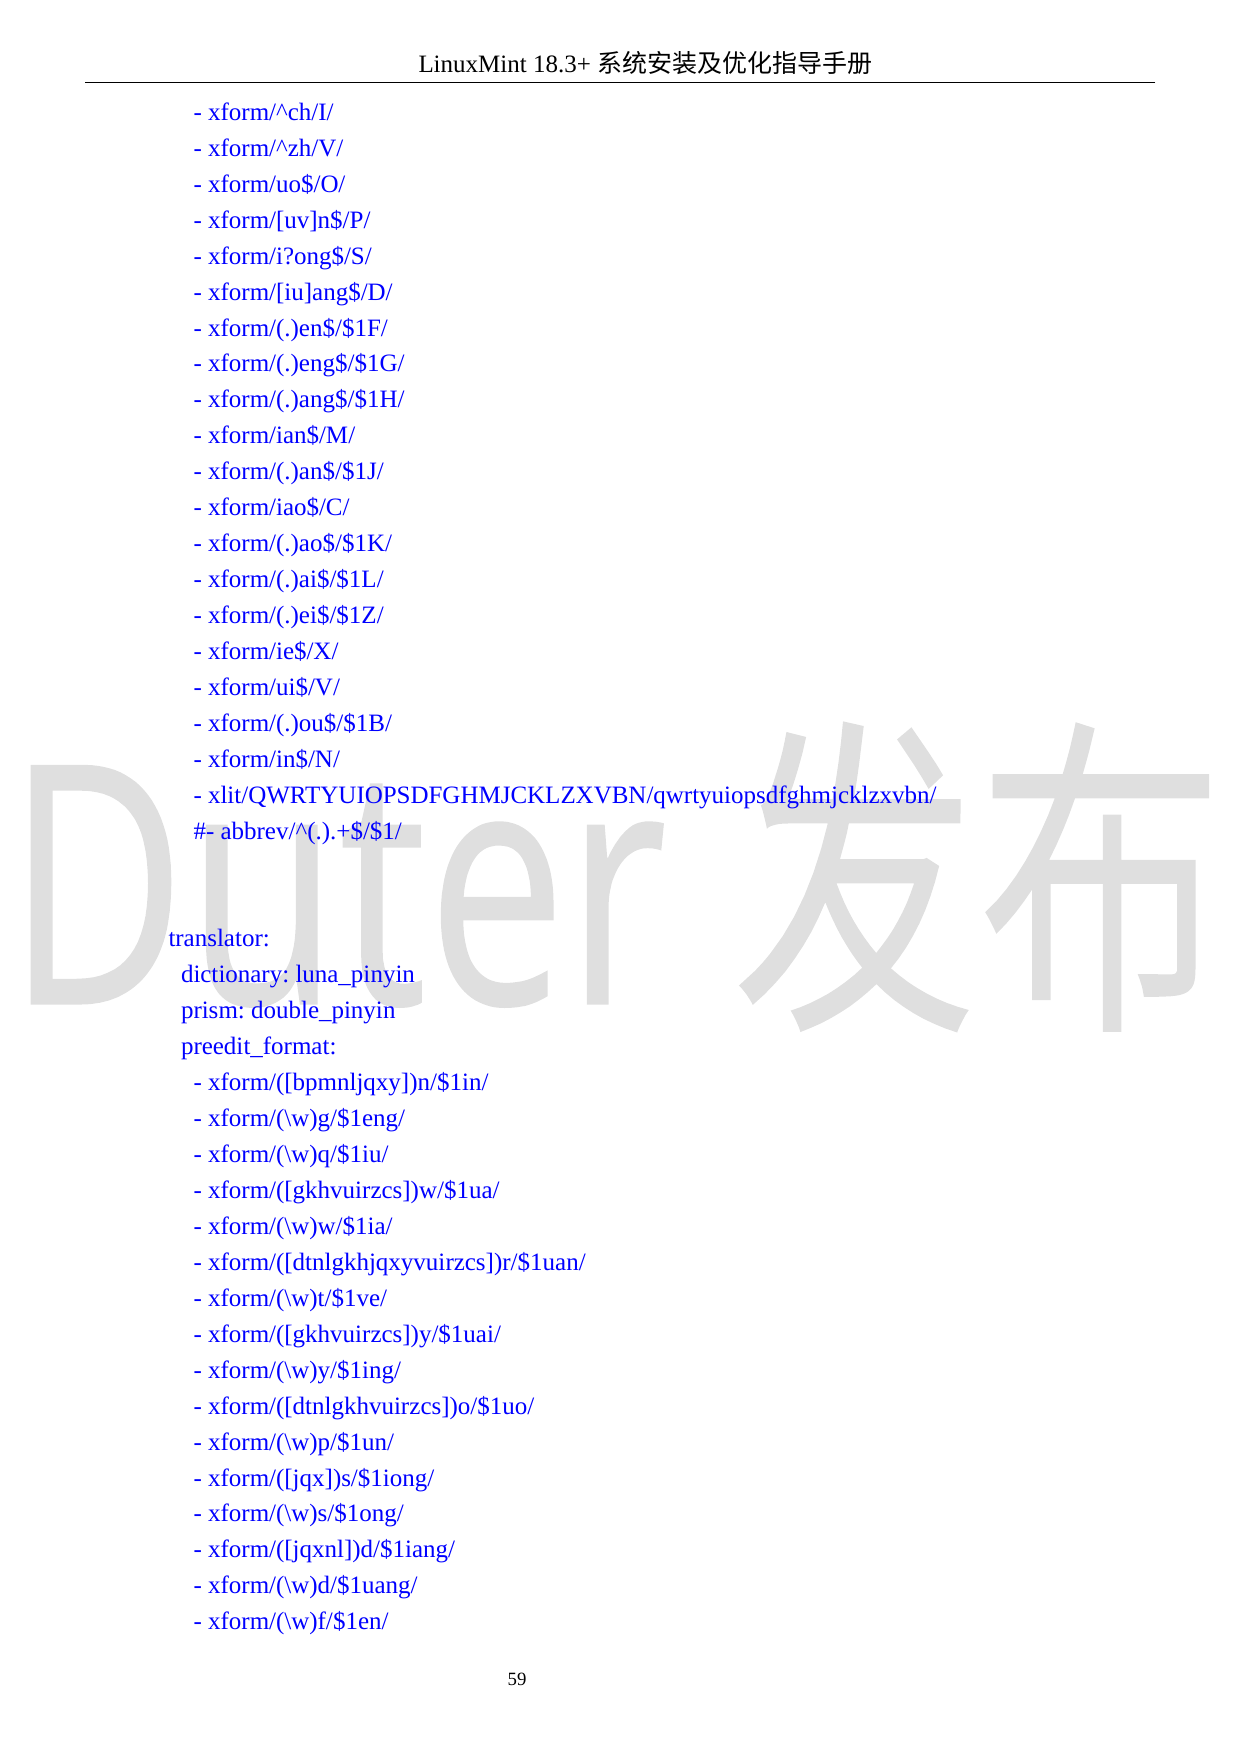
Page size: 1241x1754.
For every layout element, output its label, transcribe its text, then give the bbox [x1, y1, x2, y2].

text - xform/([gkhvuirzcs])y/$1uai/ [93, 1319, 1147, 1348]
text - xform/i?ong$/S/ [93, 241, 1147, 269]
text - xform/(\w)f/$1en/ [93, 1606, 1147, 1635]
text - xform/([gkhvuirzcs])w/$1ua/ [93, 1175, 1147, 1204]
text - xform/(.)eng$/$1G/ [93, 348, 1147, 377]
text - xform/^ch/I/ [93, 97, 1147, 126]
text dictionary: luna_pinyin [93, 959, 1147, 988]
text - xform/(\w)s/$1ong/ [93, 1498, 1147, 1527]
text - xform/(.)ao$/$1K/ [93, 528, 1147, 557]
text translator: [93, 923, 1147, 952]
text - xform/([jqx])s/$1iong/ [93, 1463, 1147, 1491]
text - xform/(.)ei$/$1Z/ [93, 600, 1147, 629]
text - xform/(.)ou$/$1B/ [93, 708, 1147, 737]
text - xform/ie$/X/ [93, 636, 1147, 665]
text - xform/[uv]n$/P/ [93, 205, 1147, 233]
text preedit_format: [93, 1031, 1147, 1060]
text - xform/[iu]ang$/D/ [93, 277, 1147, 305]
text - xform/in$/N/ [93, 744, 1147, 773]
text - xform/uo$/O/ [93, 169, 1147, 198]
text - xform/([bpmnljqxy])n/$1in/ [93, 1067, 1147, 1096]
text - xform/(\w)p/$1un/ [93, 1427, 1147, 1455]
text - xform/ui$/V/ [93, 672, 1147, 701]
text - xform/(\w)w/$1ia/ [93, 1211, 1147, 1240]
text - xform/(.)an$/$1J/ [93, 456, 1147, 485]
text - xform/(\w)q/$1iu/ [93, 1139, 1147, 1168]
text - xform/(\w)t/$1ve/ [93, 1283, 1147, 1312]
text - xform/([dtnlgkhjqxyvuirzcs])r/$1uan/ [93, 1247, 1147, 1276]
text prism: double_pinyin [93, 995, 1147, 1024]
text - xform/(\w)y/$1ing/ [93, 1355, 1147, 1383]
text - xform/(.)ang$/$1H/ [93, 384, 1147, 413]
text - xlit/QWRTYUIOPSDFGHMJCKLZXVBN/qwrtyuiopsdfghmjcklzxvbn/ [93, 780, 1147, 808]
text #- abbrev/^(.).+$/$1/ [93, 816, 1147, 844]
text - xform/iao$/C/ [93, 492, 1147, 521]
text - xform/(.)en$/$1F/ [93, 313, 1147, 341]
text - xform/([dtnlgkhvuirzcs])o/$1uo/ [93, 1391, 1147, 1419]
text - xform/(.)ai$/$1L/ [93, 564, 1147, 593]
text - xform/([jqxnl])d/$1iang/ [93, 1534, 1147, 1563]
text - xform/(\w)d/$1uang/ [93, 1570, 1147, 1599]
text - xform/^zh/V/ [93, 133, 1147, 162]
text - xform/(\w)g/$1eng/ [93, 1103, 1147, 1132]
text - xform/ian$/M/ [93, 420, 1147, 449]
